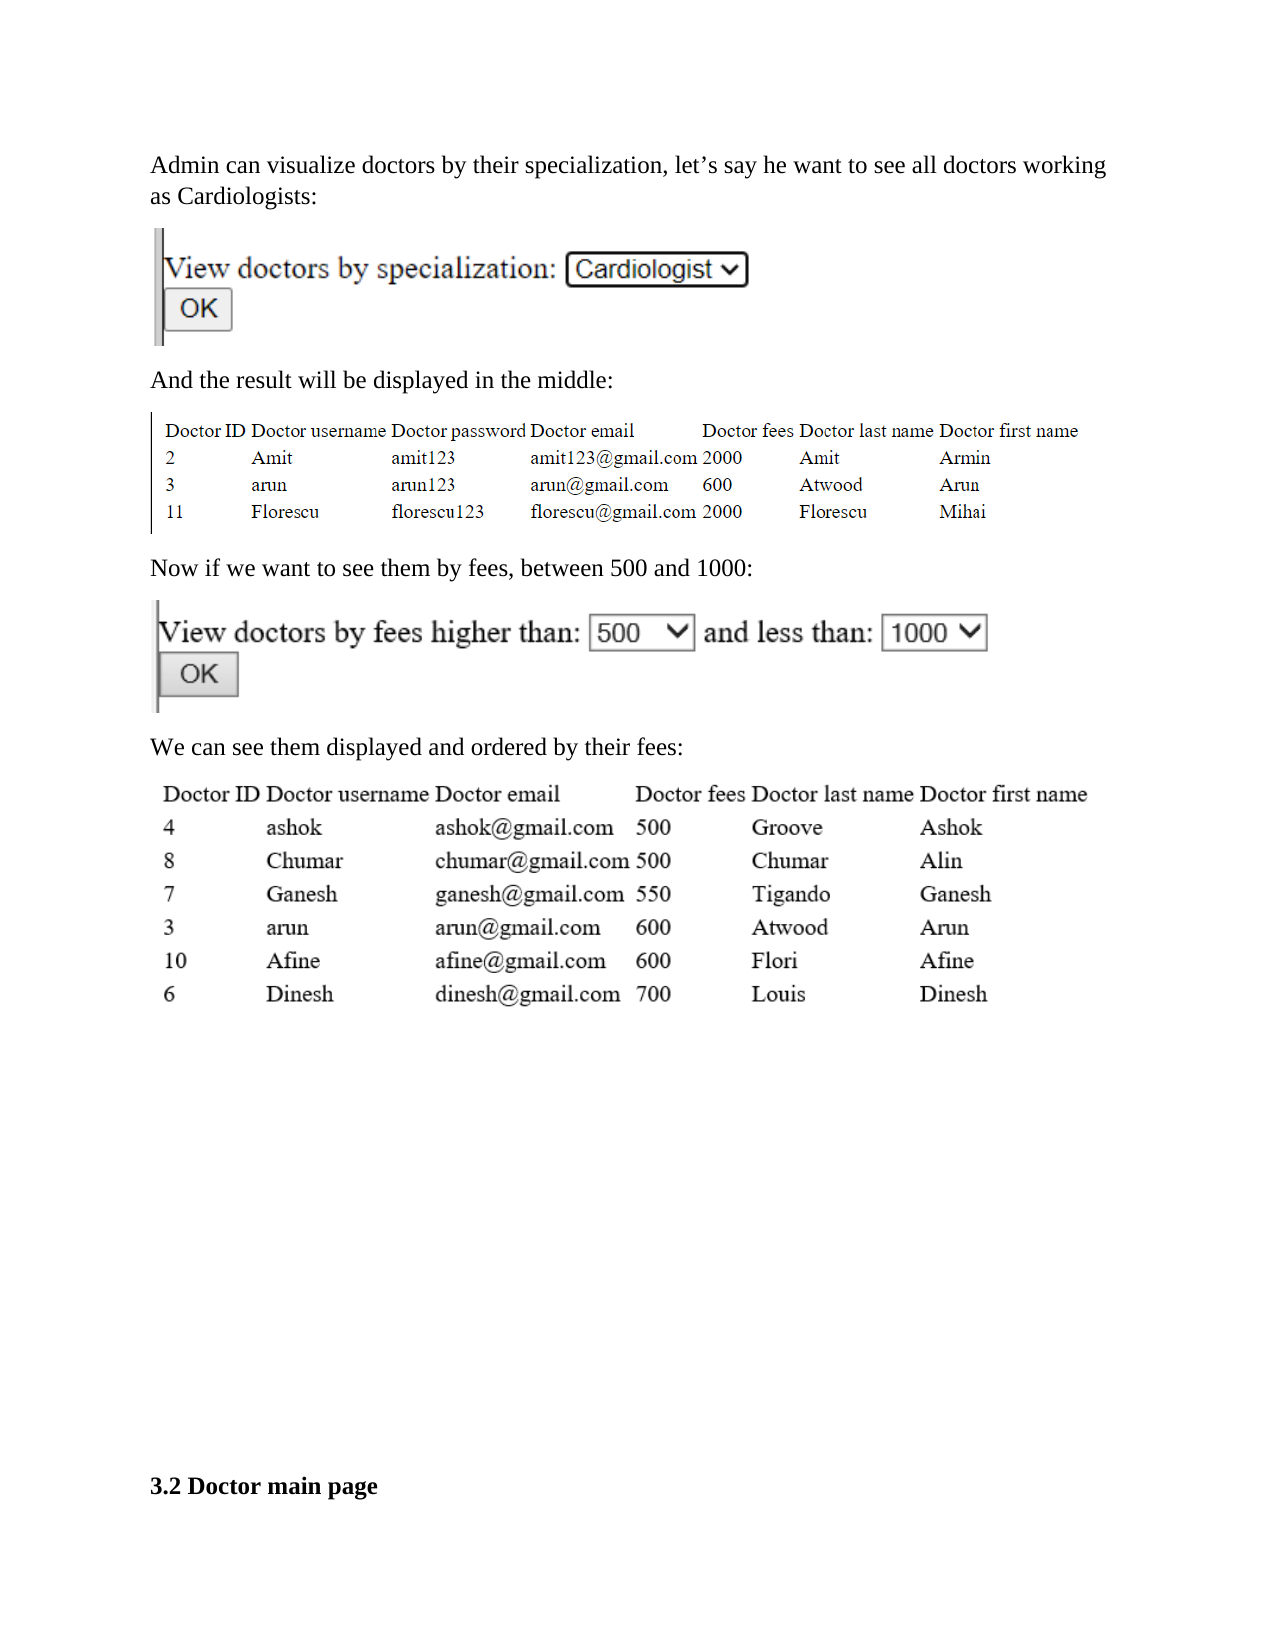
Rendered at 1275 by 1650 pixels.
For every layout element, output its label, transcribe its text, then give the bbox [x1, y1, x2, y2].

picture [150, 228, 777, 346]
text 3.2 Doctor main page [150, 1471, 1125, 1500]
picture [150, 600, 1049, 713]
text Now if we want to see them by fees, between 500 and 1000: [150, 553, 1125, 581]
text We can see them displayed and ordered by their fees: [150, 732, 1125, 760]
picture [150, 412, 1125, 534]
text Admin can visualize doctors by their specialization, let’s say he want to see all doctors working as Cardiologists: [150, 150, 1125, 210]
picture [150, 779, 1125, 1023]
text And the result will be displayed in the middle: [150, 365, 1125, 393]
